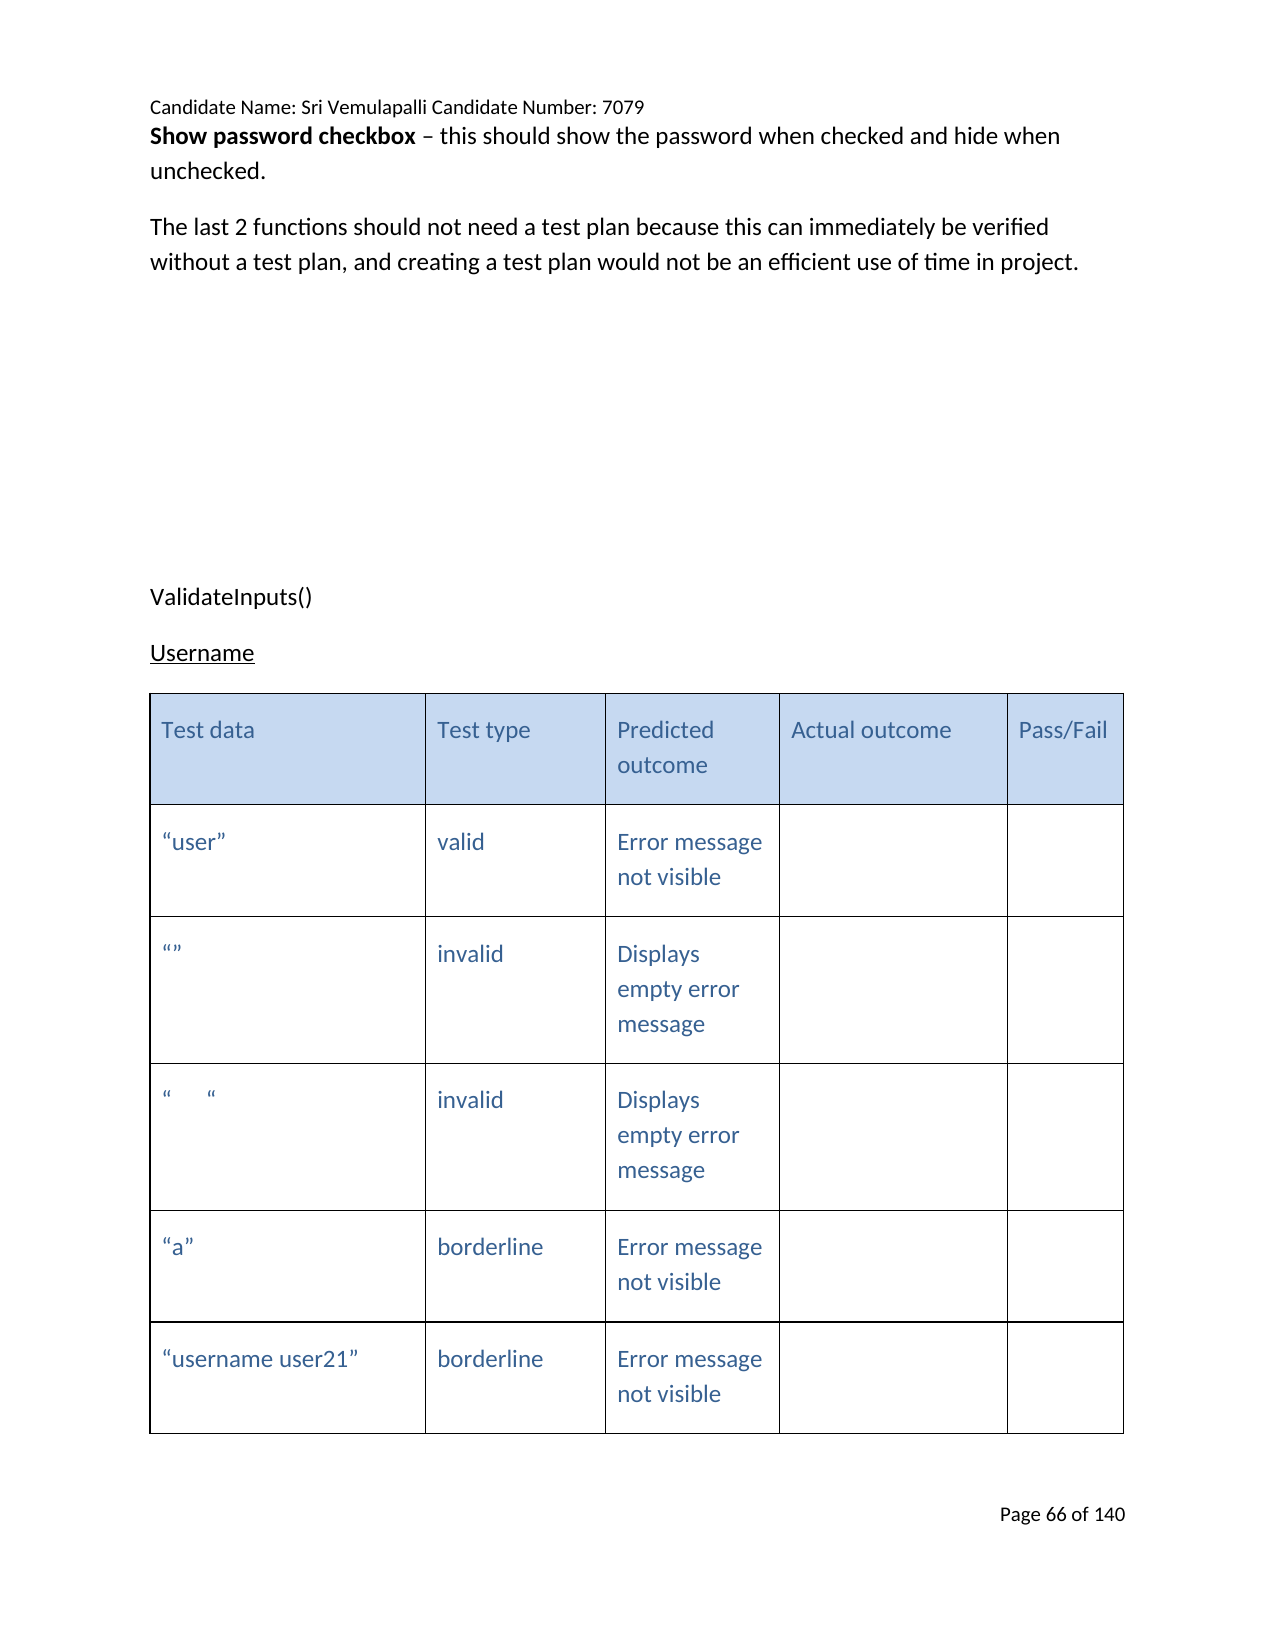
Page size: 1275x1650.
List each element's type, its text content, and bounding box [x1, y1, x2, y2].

table_cell [1008, 1211, 1123, 1321]
table_cell invalid [426, 917, 605, 1063]
table_cell Error message not visible [606, 1323, 779, 1433]
table_cell Displays empty error message [606, 917, 779, 1063]
table_cell “username user21” [151, 1323, 425, 1433]
table_cell [1008, 805, 1123, 916]
text Username [150, 637, 1125, 667]
table_cell valid [426, 805, 605, 916]
text The last 2 functions should not need a test plan because this can immediately be verified without a test plan, and creating a test plan would not be an efficient use of time in project. [150, 211, 1125, 276]
table_cell [780, 805, 1007, 916]
table_cell [1008, 1064, 1123, 1209]
table_cell borderline [426, 1323, 605, 1433]
table_cell “a” [151, 1211, 425, 1321]
table_cell [1008, 1323, 1123, 1433]
table_cell [780, 1323, 1007, 1433]
text Show password checkbox – this should show the password when checked and hide when unchecked. [150, 120, 1125, 186]
text ValidateInputs() [150, 581, 1125, 611]
table_cell “” [151, 917, 425, 1063]
table_cell Displays empty error message [606, 1064, 779, 1209]
table_header Test data [151, 694, 425, 804]
table_header Test type [426, 694, 605, 804]
table_cell [1008, 917, 1123, 1063]
table_cell invalid [426, 1064, 605, 1209]
table_header Pass/Fail [1008, 694, 1123, 804]
table_cell “ “ [151, 1064, 425, 1209]
table_cell borderline [426, 1211, 605, 1321]
table_cell Error message not visible [606, 1211, 779, 1321]
table_cell [780, 917, 1007, 1063]
table_cell Error message not visible [606, 805, 779, 916]
table_header Actual outcome [780, 694, 1007, 804]
table_cell [780, 1064, 1007, 1209]
table_cell “user” [151, 805, 425, 916]
table_header Predicted outcome [606, 694, 779, 804]
table_cell [780, 1211, 1007, 1321]
